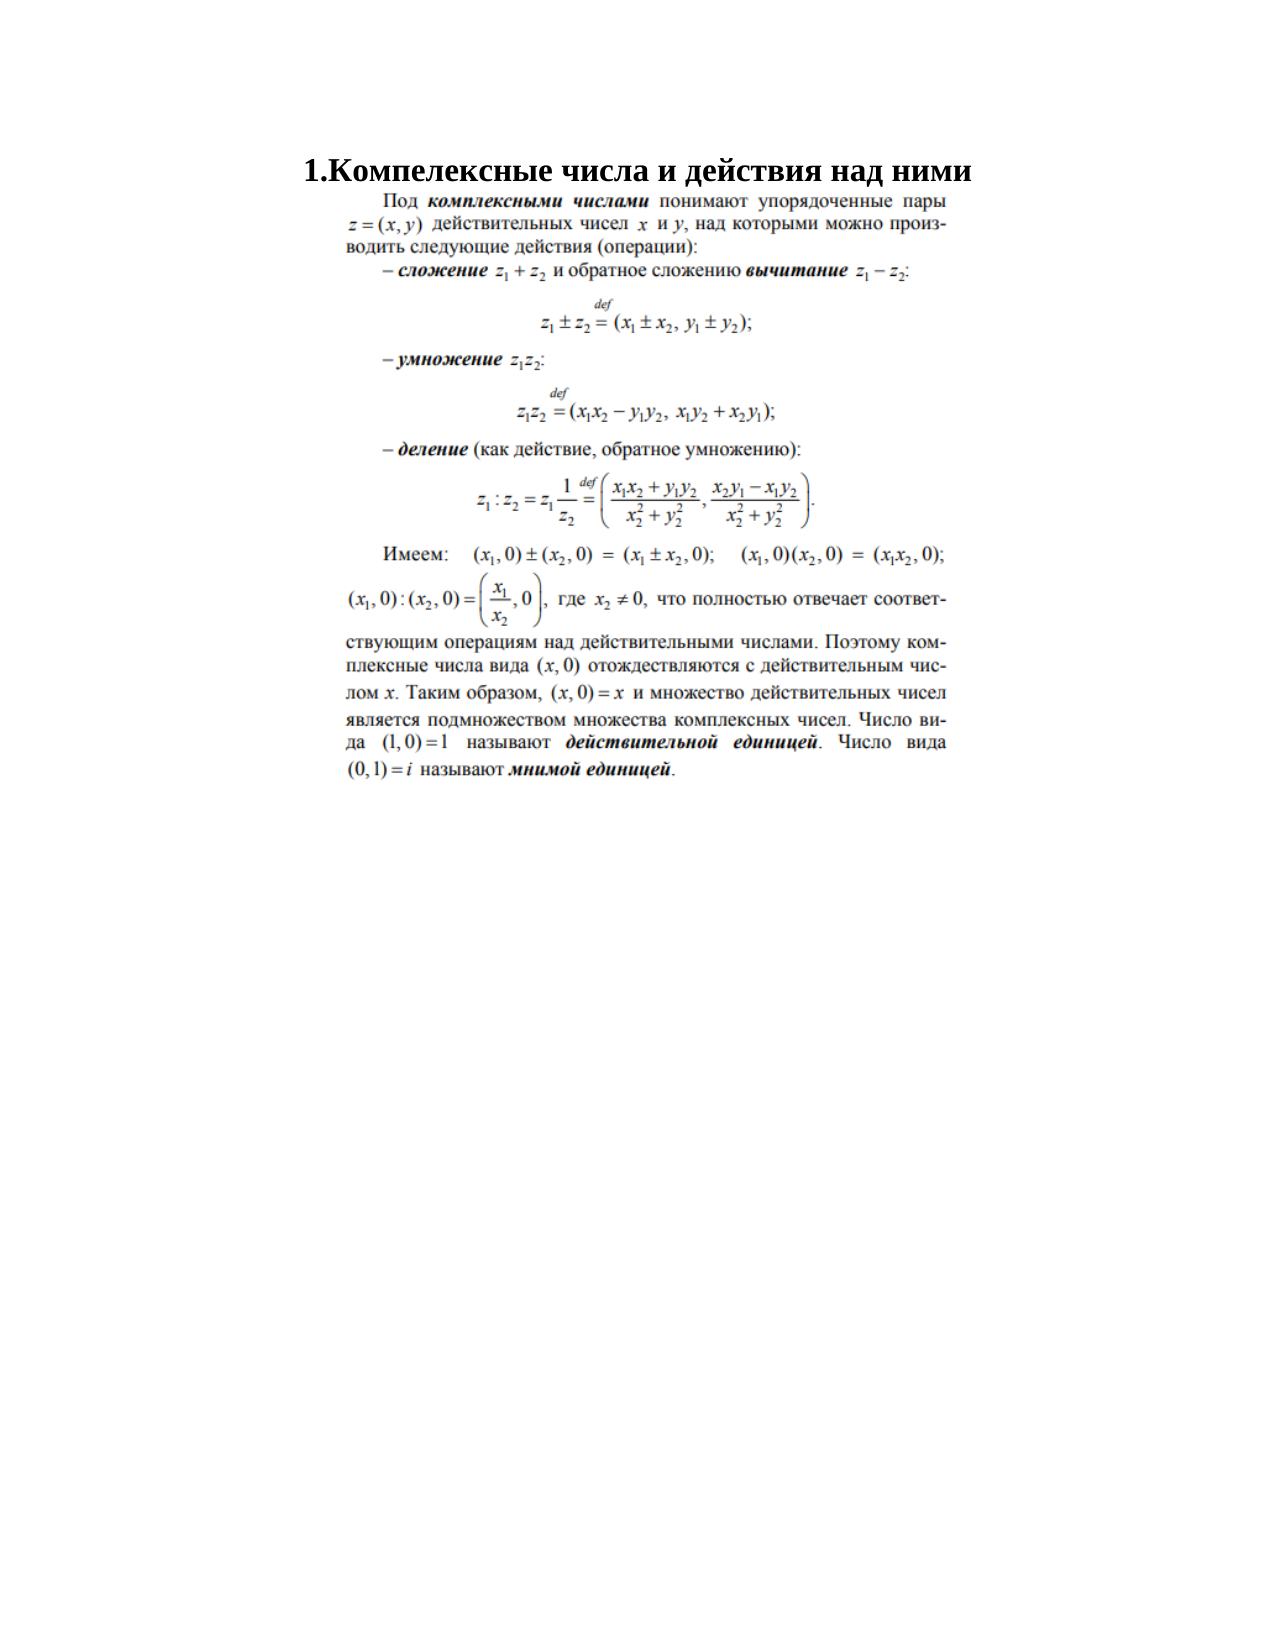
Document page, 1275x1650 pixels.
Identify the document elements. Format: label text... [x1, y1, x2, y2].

picture [294, 191, 981, 784]
subtitle 1.Компелексные числа и действия над ними [150, 150, 1125, 188]
